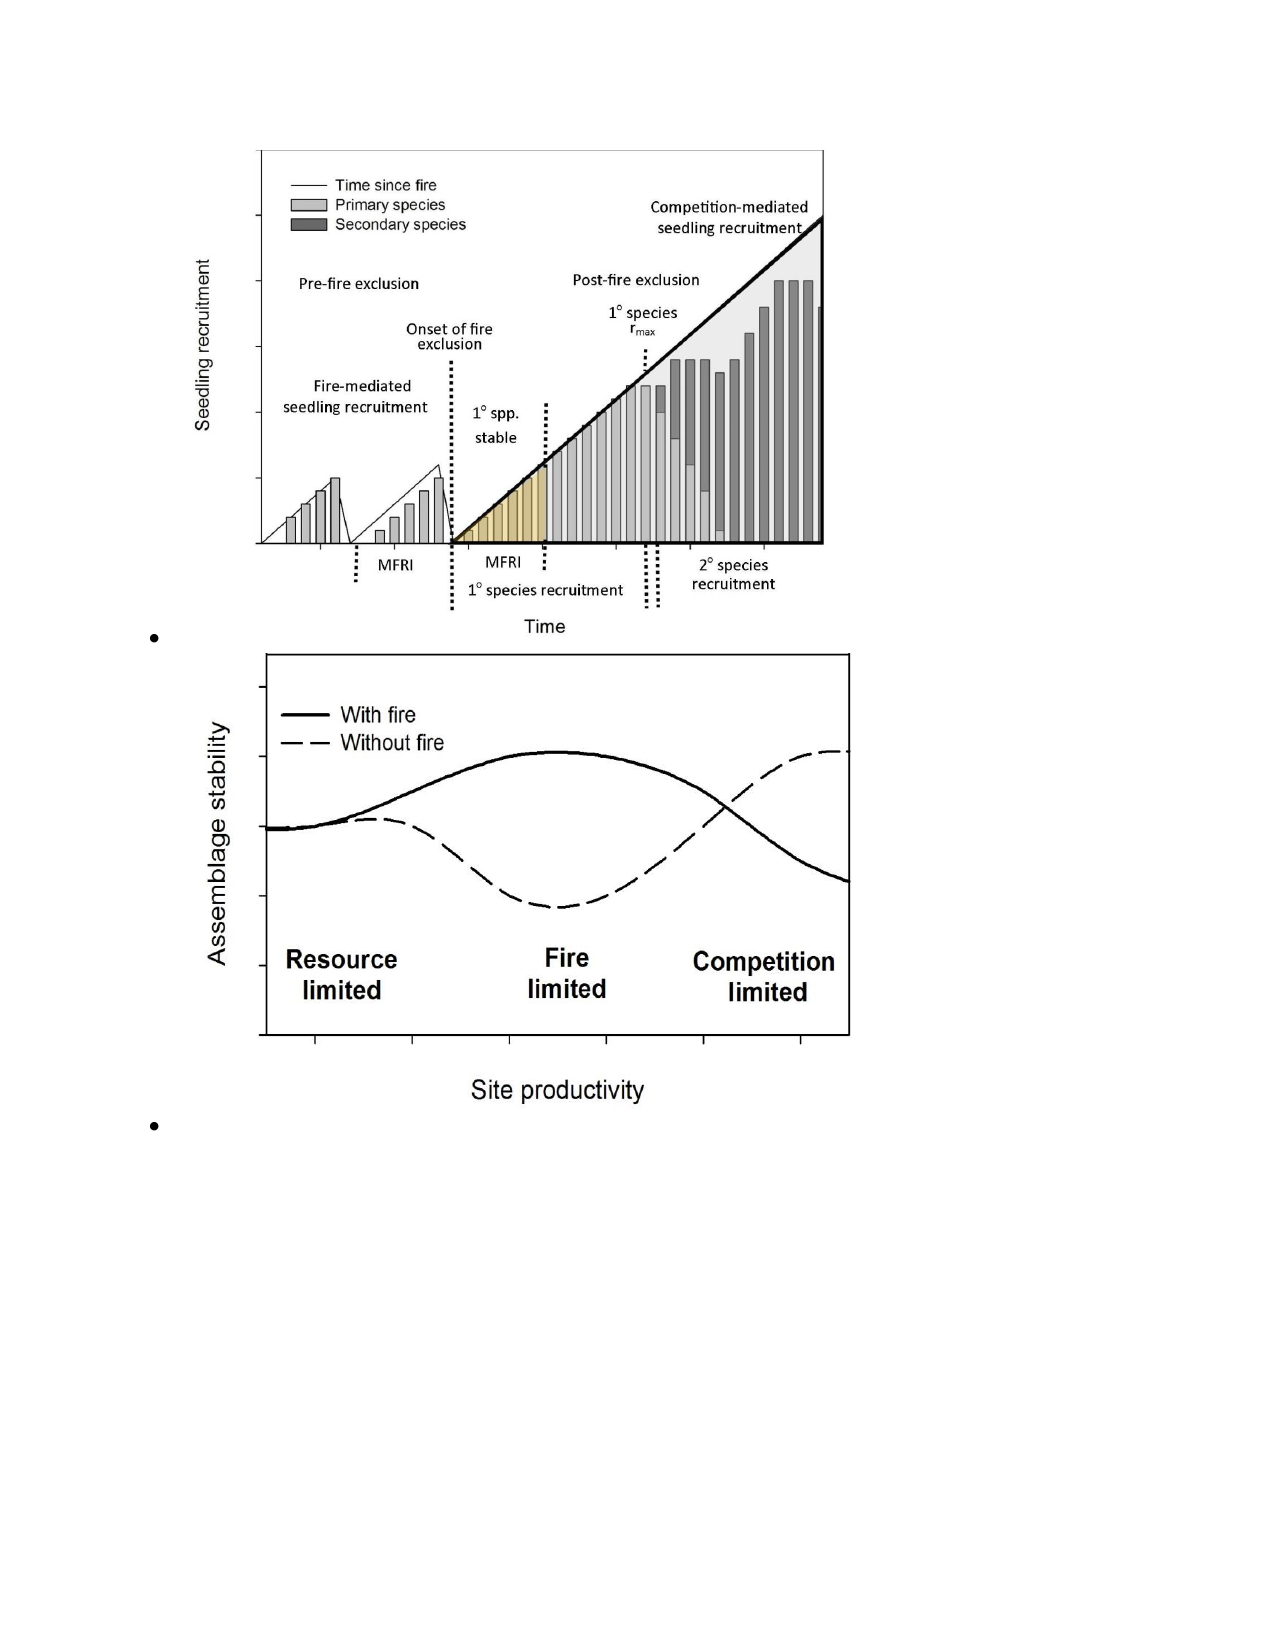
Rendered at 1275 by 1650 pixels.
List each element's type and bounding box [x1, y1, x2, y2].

picture [187, 150, 834, 648]
picture [187, 653, 853, 1136]
